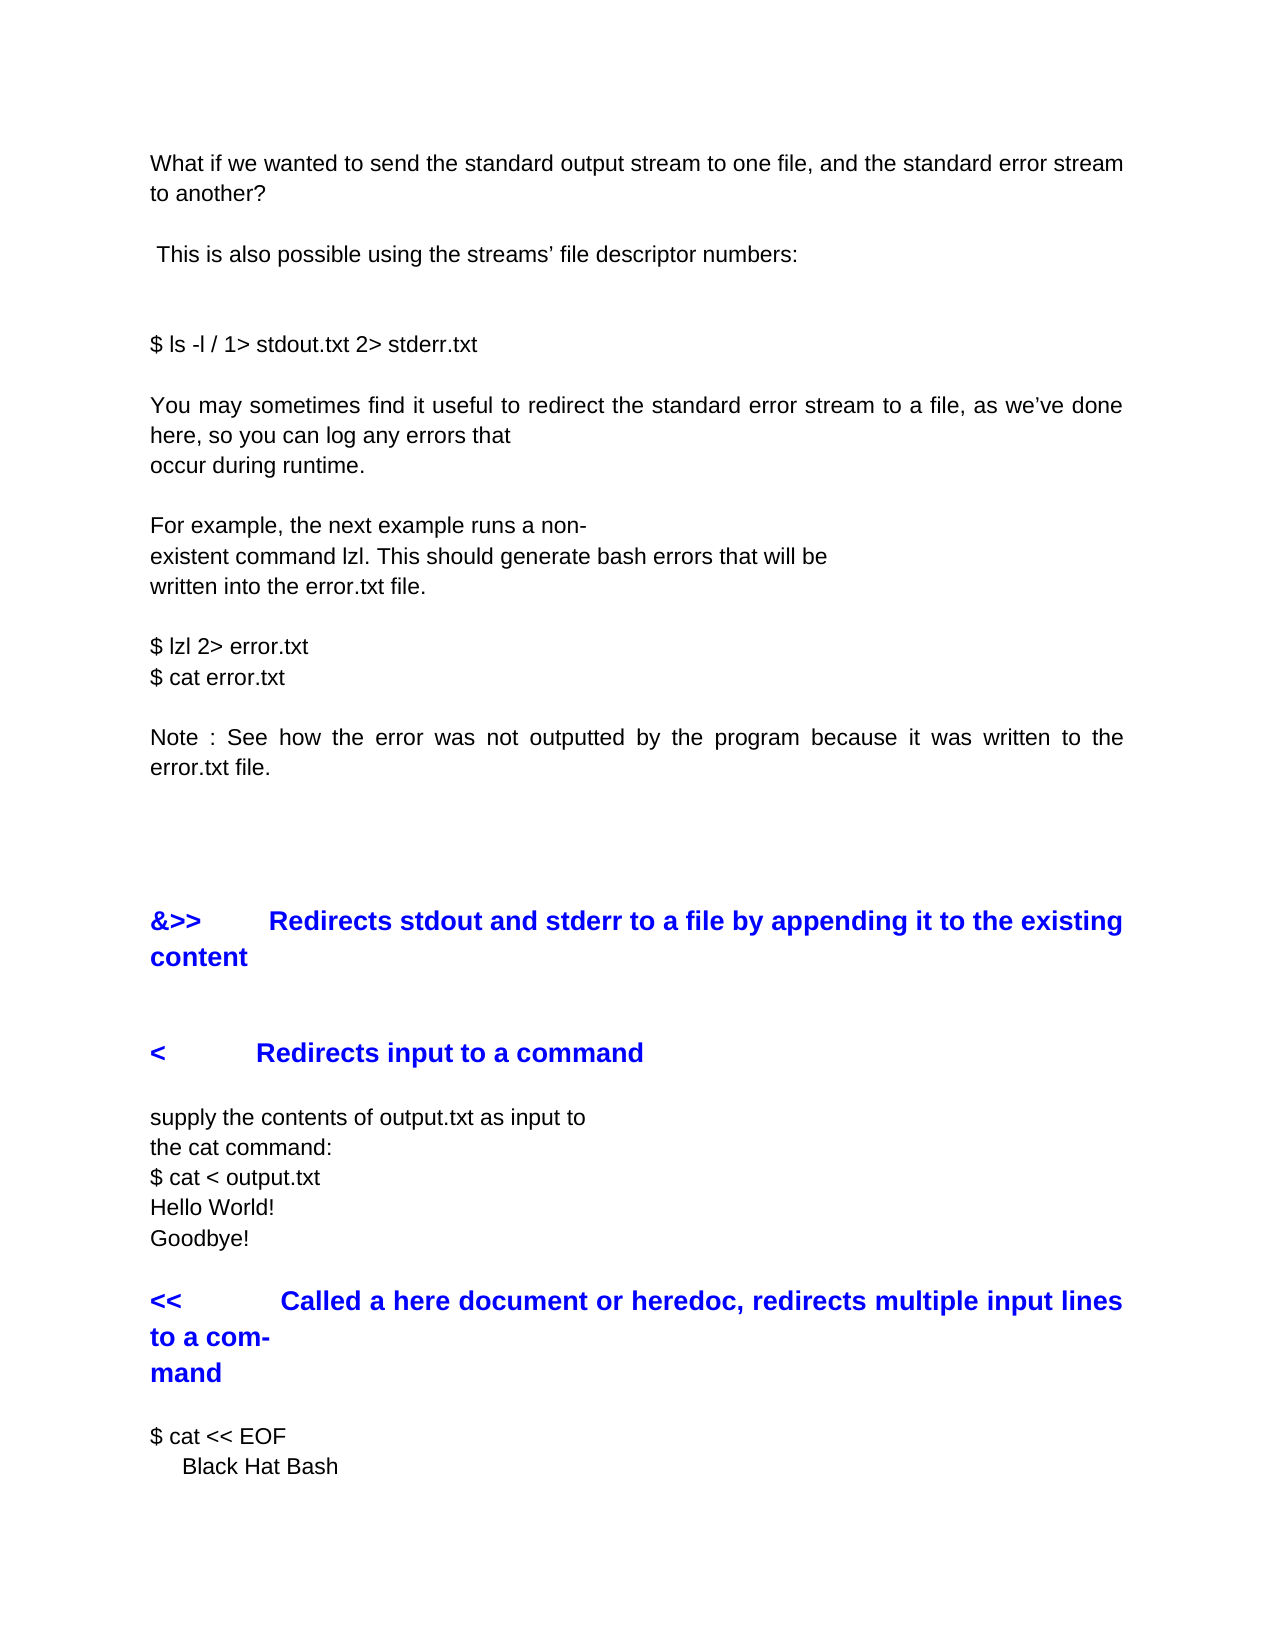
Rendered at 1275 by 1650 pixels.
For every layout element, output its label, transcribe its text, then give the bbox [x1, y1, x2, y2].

text Black Hat Bash [150, 1453, 1125, 1479]
text < Redirects input to a command [150, 1037, 1125, 1069]
text You may sometimes find it useful to redirect the standard error stream to a file, as we’ve done here, so you can log any errors that [150, 392, 1125, 448]
text $ cat < output.txt [150, 1164, 1125, 1190]
text mand [150, 1357, 1125, 1388]
text Goodbye! [150, 1224, 1125, 1251]
text $ ls -l / 1> stdout.txt 2> stderr.txt [150, 331, 1125, 358]
text Hello World! [150, 1194, 1125, 1221]
text &>> Redirects stdout and stderr to a file by appending it to the existing content [150, 905, 1125, 972]
text the cat command: [150, 1134, 1125, 1160]
text For example, the next example runs a non- [150, 512, 1125, 539]
text supply the contents of output.txt as input to [150, 1104, 1125, 1130]
text $ lzl 2> error.txt [150, 633, 1125, 660]
text Note : See how the error was not outputted by the program because it was written to the error.txt file. [150, 724, 1125, 781]
text written into the error.txt file. [150, 573, 1125, 599]
text existent command lzl. This should generate bash errors that will be [150, 543, 1125, 569]
text This is also possible using the streams’ file descriptor numbers: [150, 241, 1125, 267]
text occur during runtime. [150, 452, 1125, 478]
text $ cat error.txt [150, 663, 1125, 690]
text What if we wanted to send the standard output stream to one file, and the standard error stream to another? [150, 150, 1125, 207]
text $ cat << EOF [150, 1423, 1125, 1449]
text << Called a here document or heredoc, redirects multiple input lines to a com- [150, 1285, 1125, 1352]
